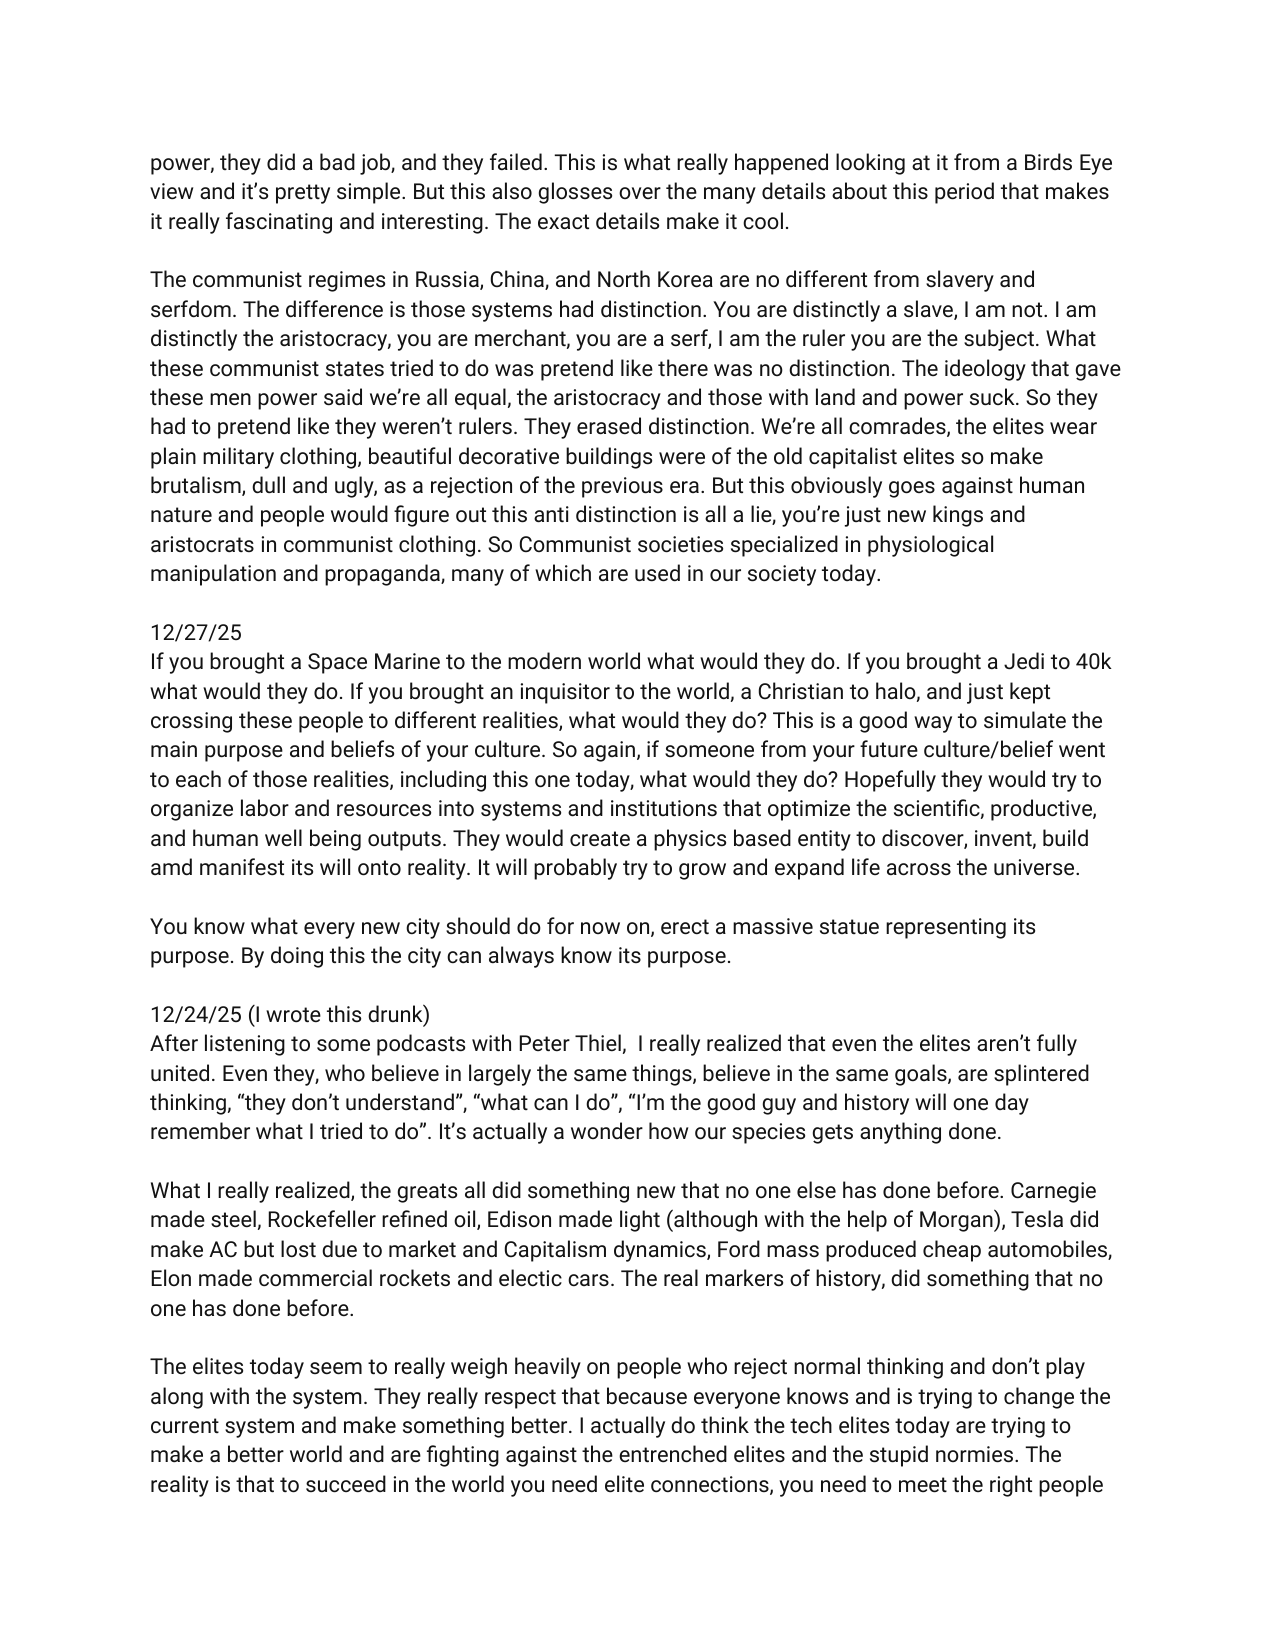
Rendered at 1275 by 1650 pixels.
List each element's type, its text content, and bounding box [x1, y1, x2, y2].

text If you brought a Space Marine to the modern world what would they do. If you brought a Jedi to 40k what would they do. If you brought an inquisitor to the world, a Christian to halo, and just kept crossing these people to different realities, what would they do? This is a good way to simulate the main purpose and beliefs of your culture. So again, if someone from your future culture/belief went to each of those realities, including this one today, what would they do? Hopefully they would try to organize labor and resources into systems and institutions that optimize the scientific, productive, and human well being outputs. They would create a physics based entity to discover, invent, build amd manifest its will onto reality. It will probably try to grow and expand life across the universe. [150, 649, 1125, 881]
text The communist regimes in Russia, China, and North Korea are no different from slavery and serfdom. The difference is those systems had distinction. You are distinctly a slave, I am not. I am distinctly the aristocracy, you are merchant, you are a serf, I am the ruler you are the subject. What these communist states tried to do was pretend like there was no distinction. The ideology that gave these men power said we’re all equal, the aristocracy and those with land and power suck. So they had to pretend like they weren’t rulers. They erased distinction. We’re all comrades, the elites wear plain military clothing, beautiful decorative buildings were of the old capitalist elites so make brutalism, dull and ugly, as a rejection of the previous era. But this obviously goes against human nature and people would figure out this anti distinction is all a lie, you’re just new kings and aristocrats in communist clothing. So Communist societies specialized in physiological manipulation and propaganda, many of which are used in our society today. [150, 267, 1125, 587]
text 12/24/25 (I wrote this drunk) [150, 1002, 1125, 1027]
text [150, 150, 1125, 234]
text 12/27/25 [150, 620, 1125, 646]
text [150, 1354, 1125, 1497]
text What I really realized, the greats all did something new that no one else has done before. Carnegie made steel, Rockefeller refined oil, Edison made light (although with the help of Morgan), Tesla did make AC but lost due to market and Capitalism dynamics, Ford mass produced cheap automobiles, Elon made commercial rockets and electic cars. The real markers of history, did something that no one has done before. [150, 1178, 1125, 1321]
text After listening to some podcasts with Peter Thiel, I really realized that even the elites aren’t fully united. Even they, who believe in largely the same things, believe in the same goals, are splintered thinking, “they don’t understand”, “what can I do”, “I’m the good guy and history will one day remember what I tried to do”. It’s actually a wonder how our species gets anything done. [150, 1031, 1125, 1145]
text You know what every new city should do for now on, erect a massive statue representing its purpose. By doing this the city can always know its purpose. [150, 914, 1125, 969]
